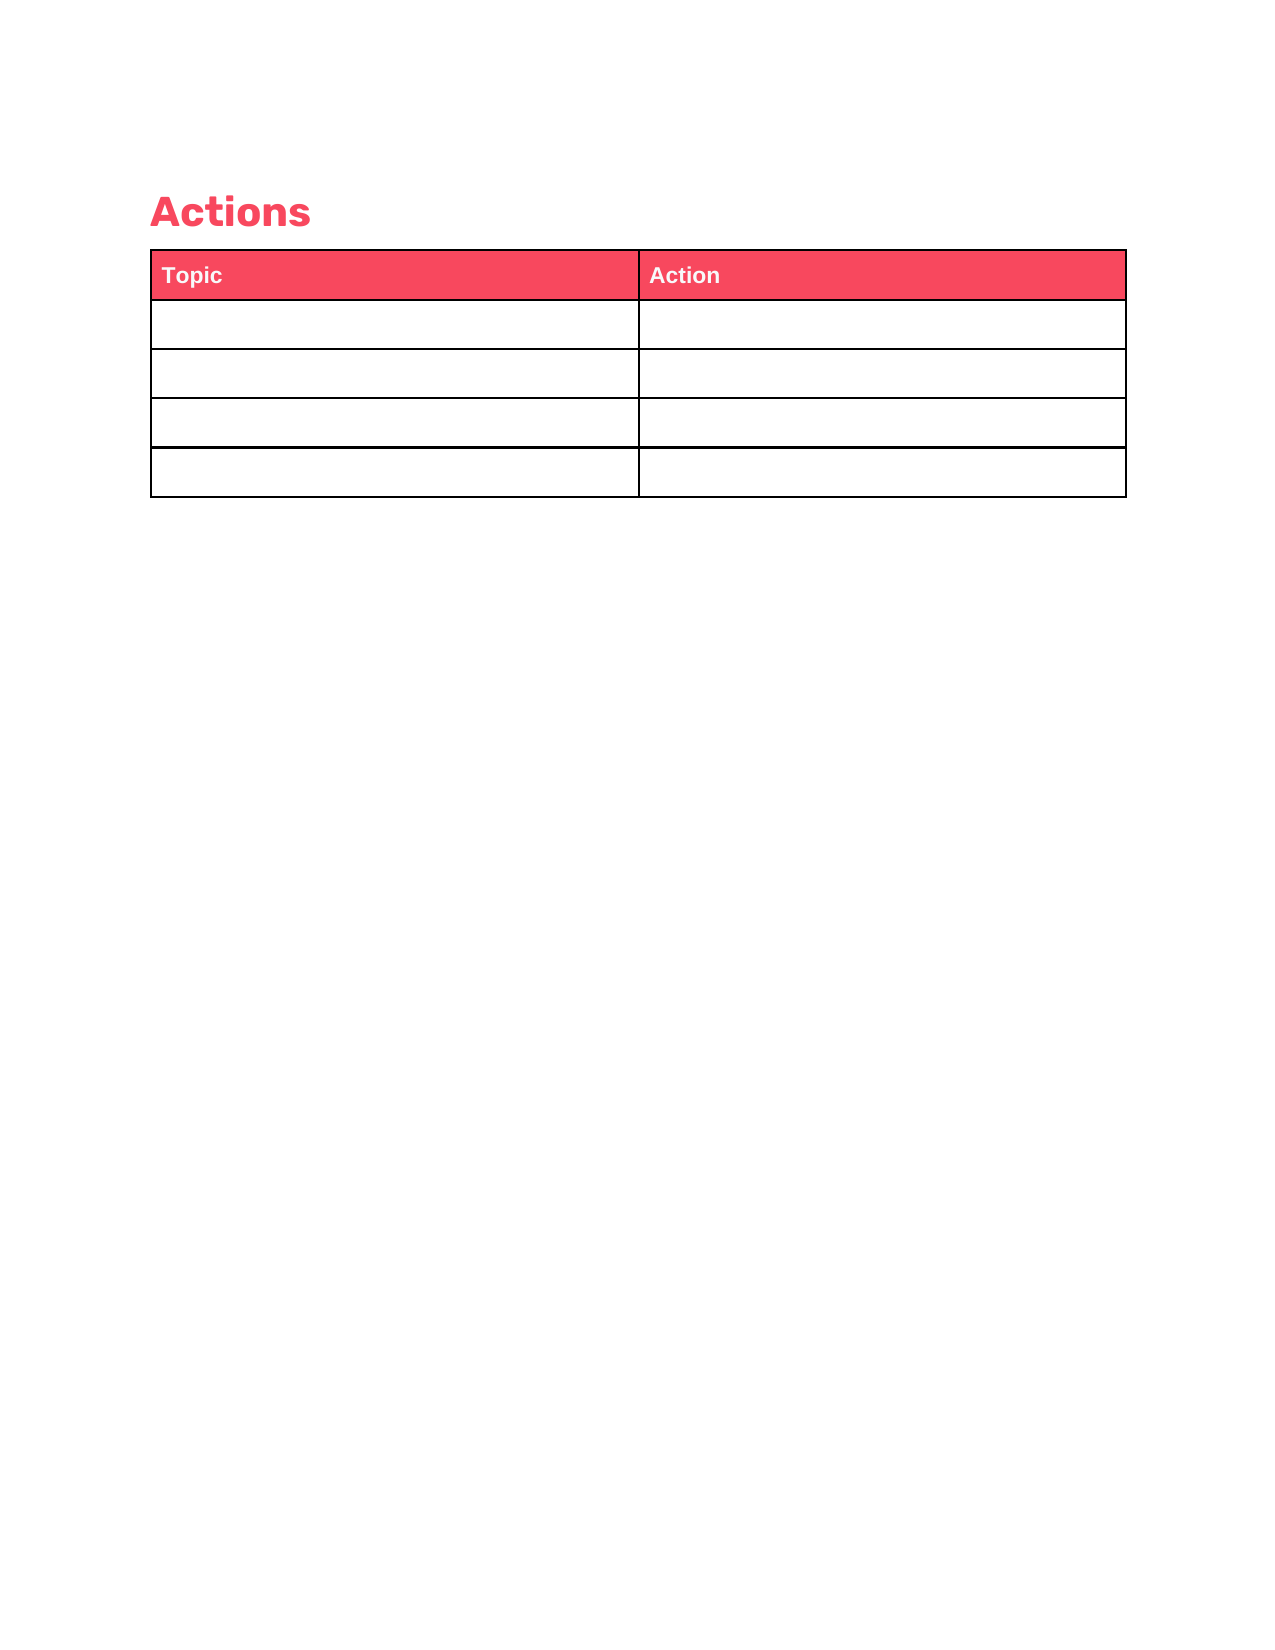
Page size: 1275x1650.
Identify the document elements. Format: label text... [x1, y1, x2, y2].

table_cell [640, 399, 1125, 446]
table_cell [152, 449, 638, 496]
table_cell [152, 301, 638, 348]
subtitle Actions [150, 187, 1125, 237]
table_header Action [640, 251, 1125, 299]
table_cell [152, 350, 638, 397]
table_header Topic [152, 251, 638, 299]
table_cell [640, 350, 1125, 397]
table_cell [152, 399, 638, 446]
table_cell [640, 301, 1125, 348]
table_cell [640, 449, 1125, 496]
